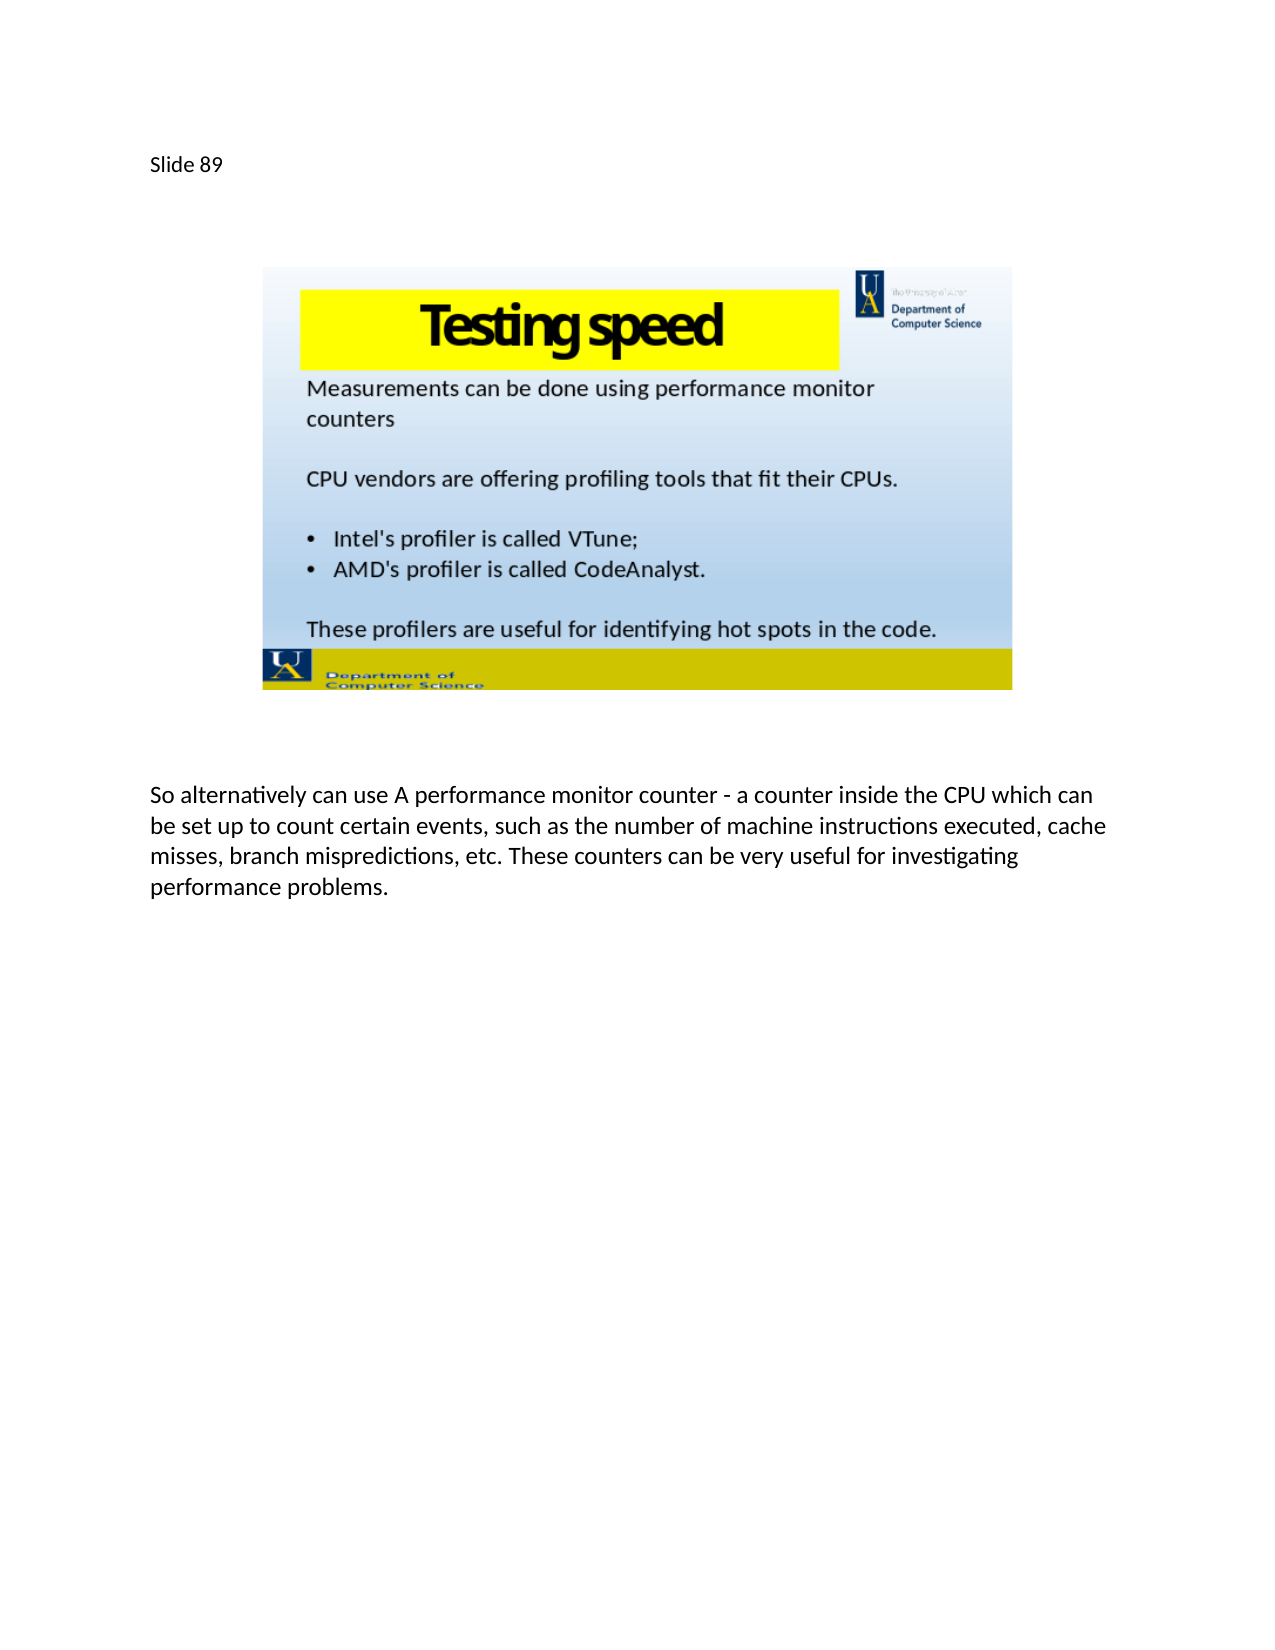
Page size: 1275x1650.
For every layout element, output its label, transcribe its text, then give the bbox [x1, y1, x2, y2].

text Slide 89 [150, 150, 1125, 178]
text So alternatively can use A performance monitor counter - a counter inside the CPU which can be set up to count certain events, such as the number of machine instructions executed, cache misses, branch mispredictions, etc. These counters can be very useful for investigating performance problems. [150, 779, 1125, 901]
